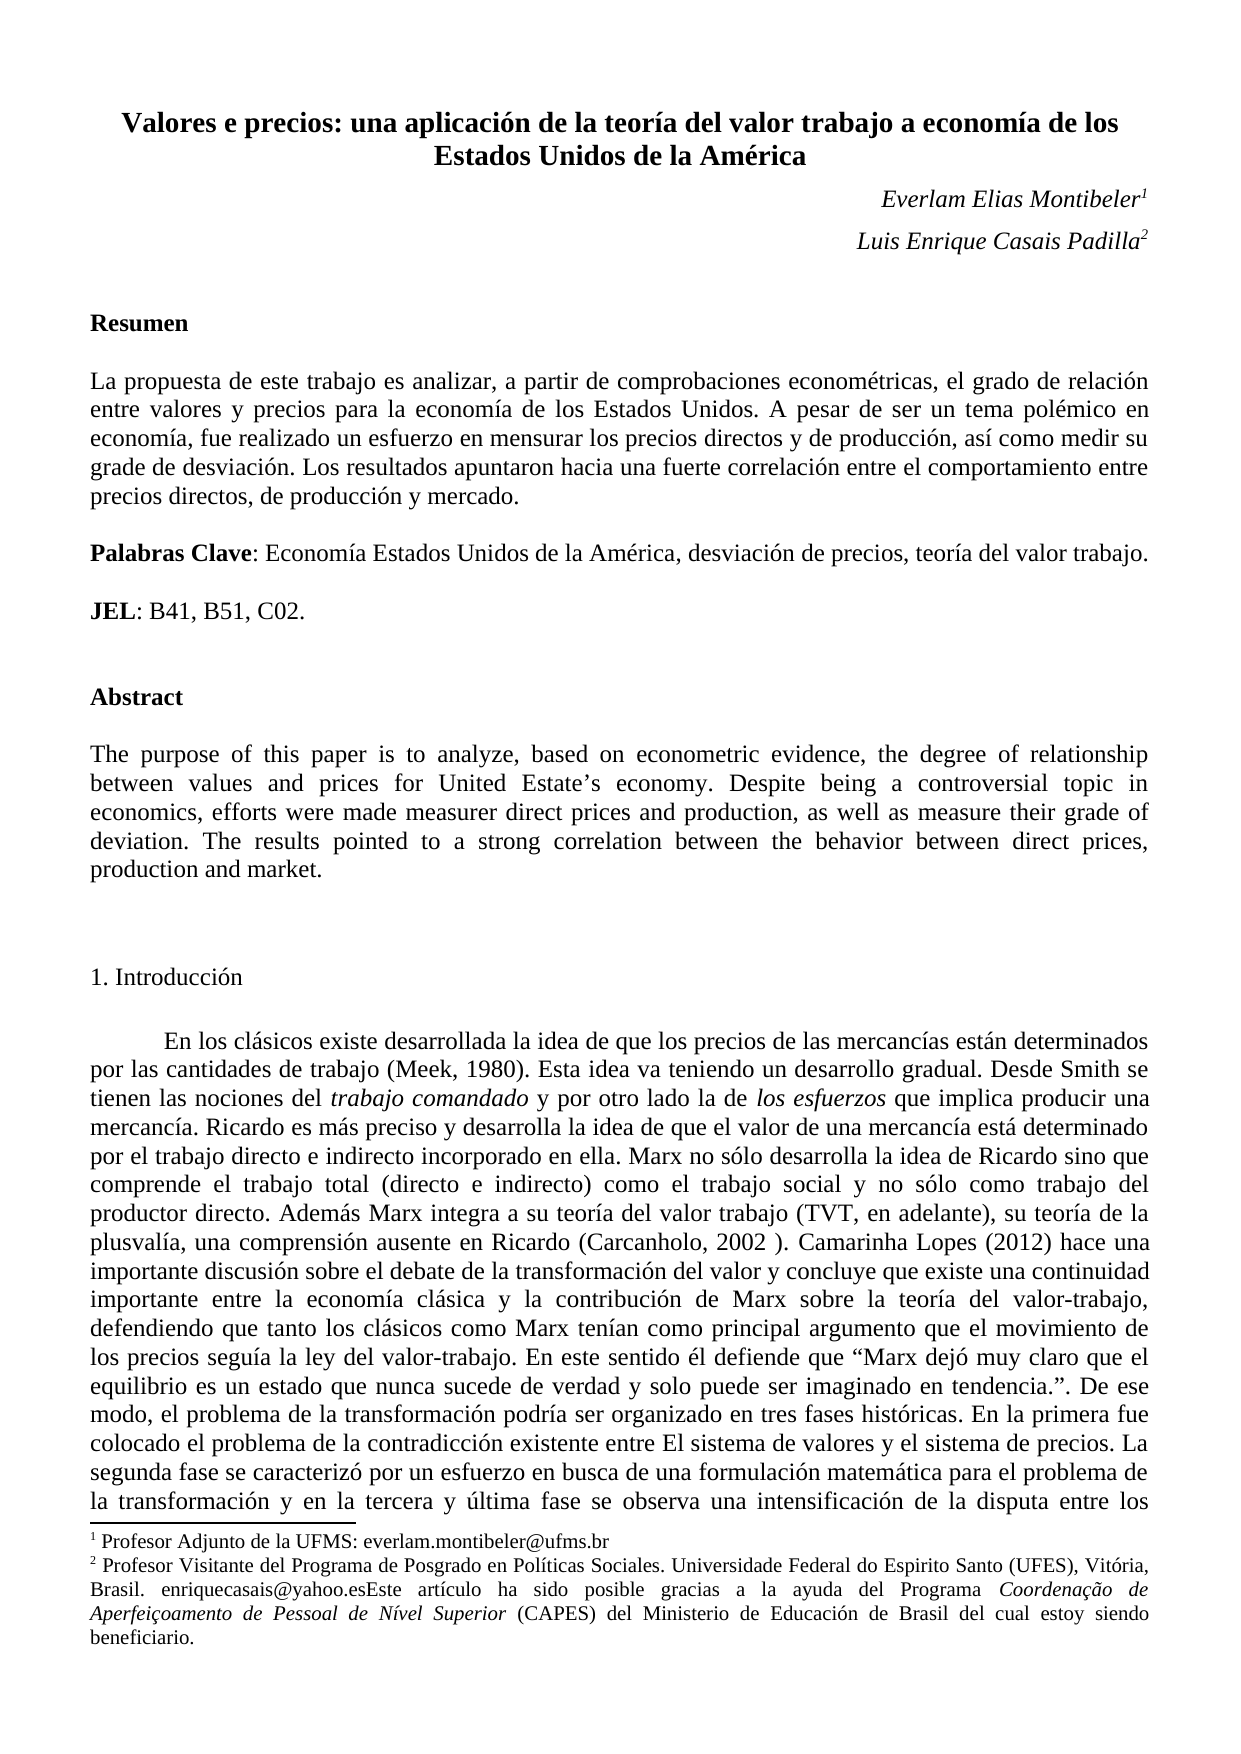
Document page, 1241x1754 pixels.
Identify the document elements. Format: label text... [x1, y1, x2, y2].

text Everlam Elias Montibeler [90, 184, 1150, 213]
text Luis Enrique Casais Padilla [90, 226, 1150, 254]
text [90, 1026, 1150, 1514]
text The purpose of this paper is to analyze, based on econometric evidence, the degree of relationship between values and prices for United Estate’s economy. Despite being a controversial topic in economics, efforts were made measurer direct prices and production, as well as measure their grade of deviation. The results pointed to a strong correlation between the behavior between direct prices, production and market. [90, 739, 1150, 883]
text Abstract [90, 682, 1150, 711]
text Valores e precios: una aplicación de la teoría del valor trabajo a economía de los Estados Unidos de la América [90, 105, 1150, 172]
text JEL: B41, B51, C02. [90, 596, 1150, 624]
text Palabras Clave: Economía Estados Unidos de la América, desviación de precios, teoría del valor trabajo. [90, 538, 1150, 567]
text La propuesta de este trabajo es analizar, a partir de comprobaciones econométricas, el grado de relación entre valores y precios para la economía de los Estados Unidos. A pesar de ser un tema polémico en economía, fue realizado un esfuerzo en mensurar los precios directos y de producción, así como medir su grade de desviación. Los resultados apuntaron hacia una fuerte correlación entre el comportamiento entre precios directos, de producción y mercado. [90, 366, 1150, 509]
text Resumen [90, 308, 1150, 337]
title 1. Introducción [90, 962, 1150, 991]
